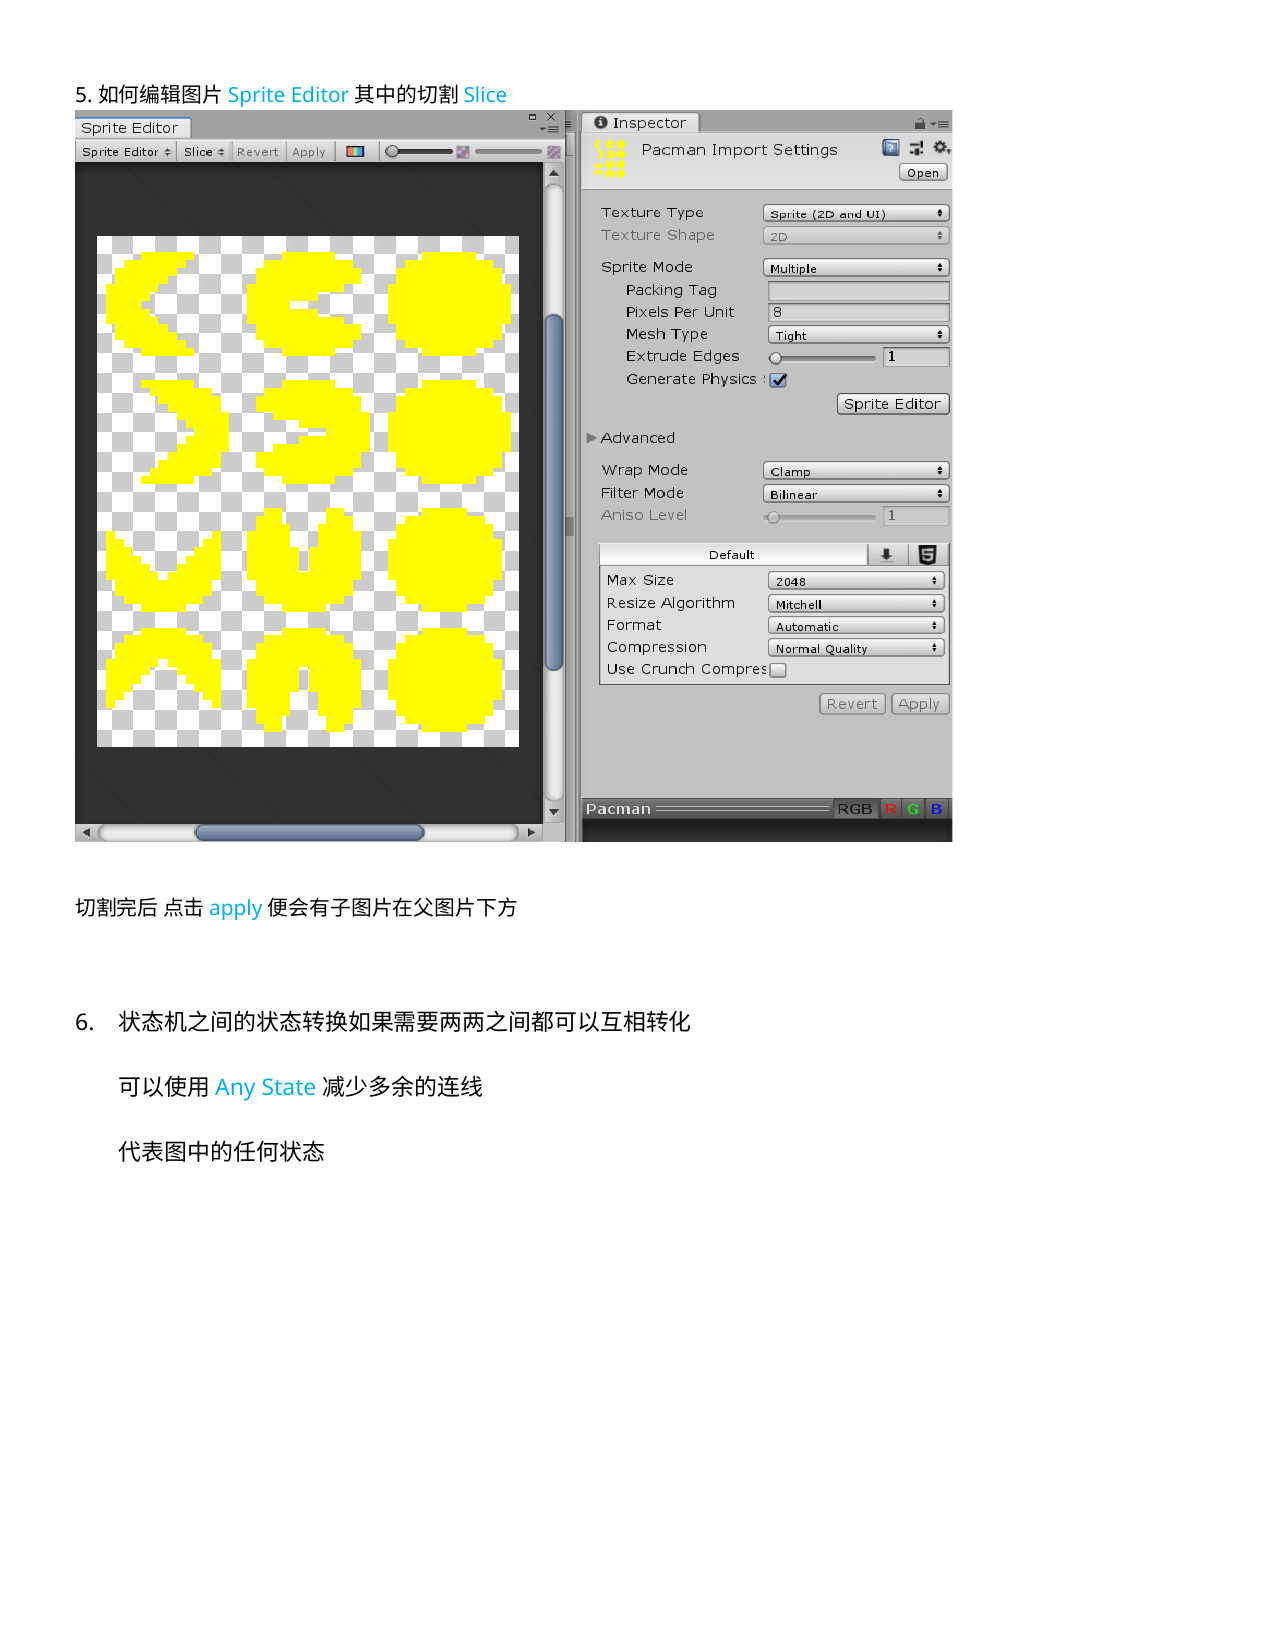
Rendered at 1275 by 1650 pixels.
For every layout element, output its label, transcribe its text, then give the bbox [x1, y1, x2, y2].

text 可以使用Any State 减少多余的连线 [75, 1052, 1200, 1117]
text 代表图中的任何状态 [75, 1117, 1200, 1182]
text 5. 如何编辑图片 Sprite Editor 其中的切割 Slice [75, 77, 1200, 110]
picture [75, 110, 953, 842]
text 切割完后 点击apply 便会有子图片在父图片下方 [75, 890, 1200, 922]
text 6. 状态机之间的状态转换如果需要两两之间都可以互相转化 [75, 987, 1200, 1052]
